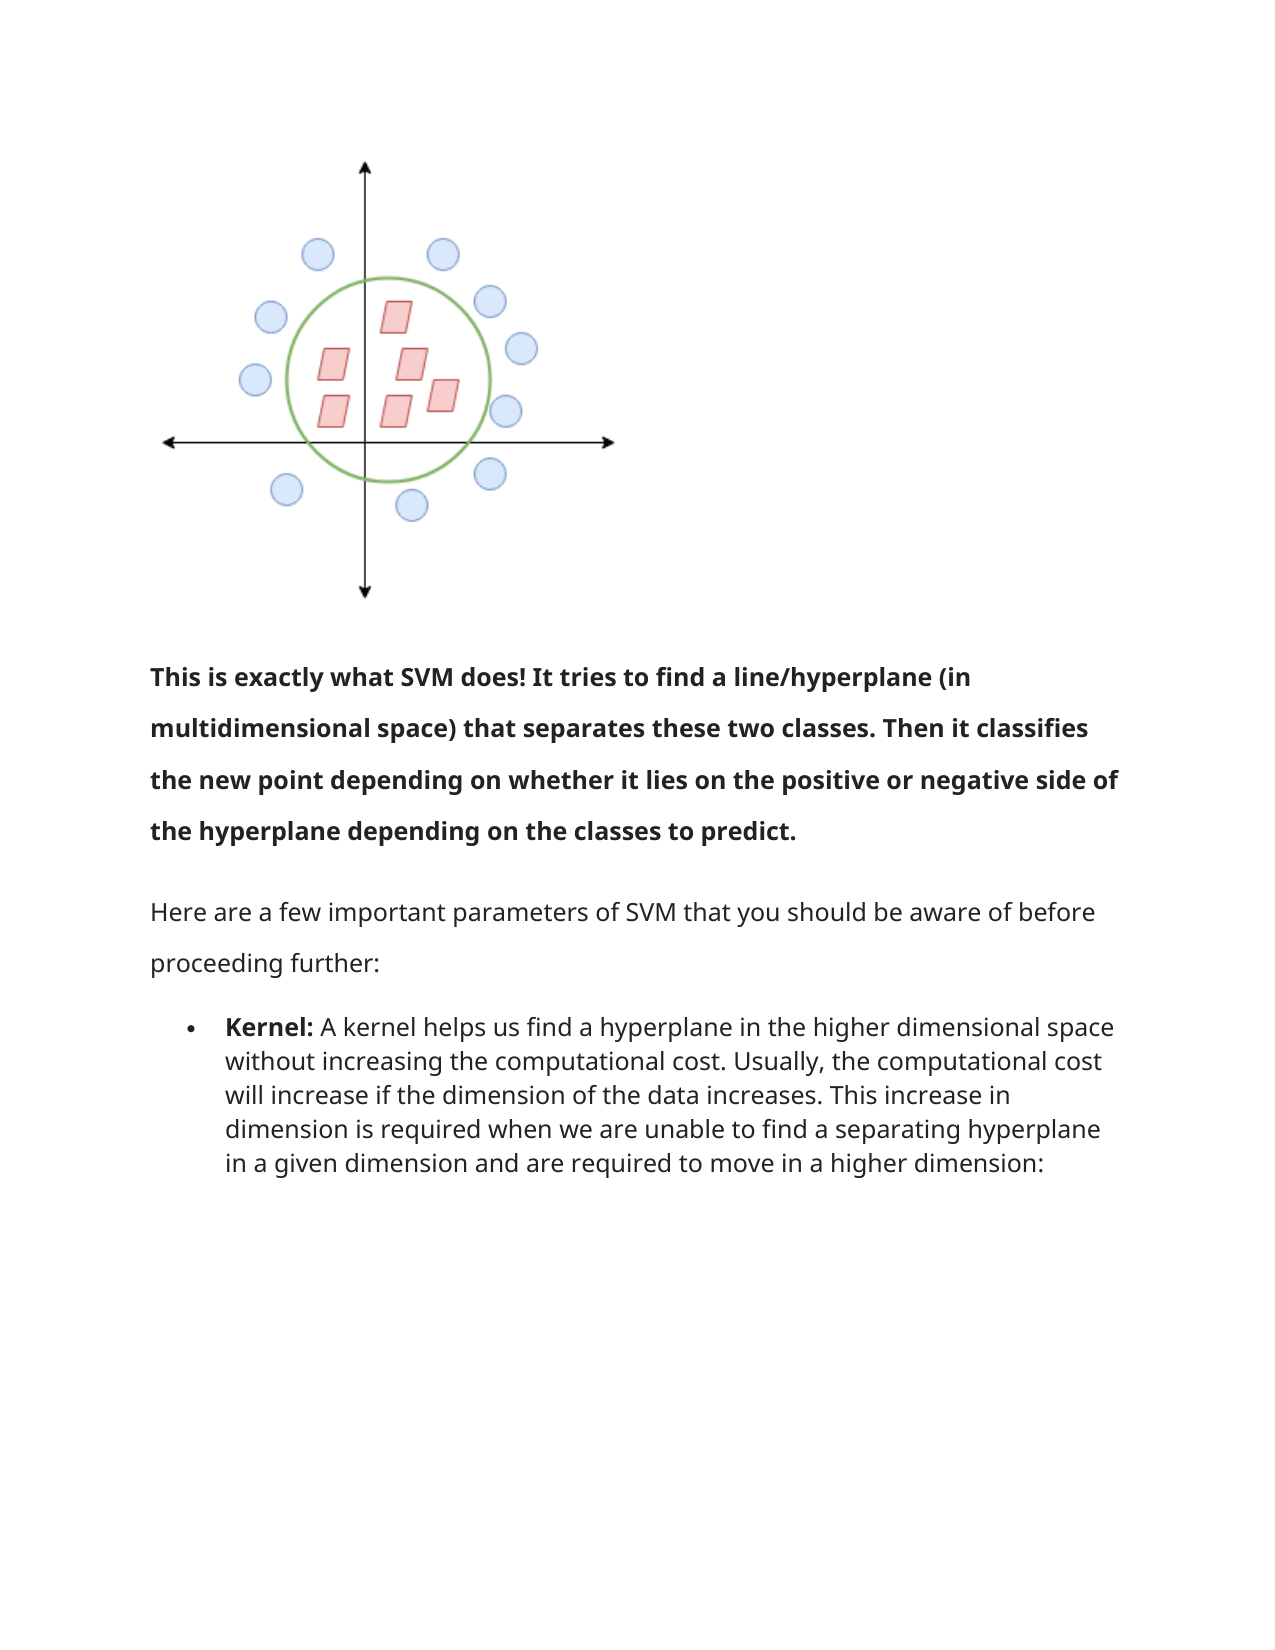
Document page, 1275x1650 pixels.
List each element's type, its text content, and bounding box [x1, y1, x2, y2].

text This is exactly what SVM does! It tries to find a line/hyperplane (in multidimensional space) that separates these two classes. Then it classifies the new point depending on whether it lies on the positive or negative side of the hyperplane depending on the classes to predict. [150, 642, 1125, 848]
text Here are a few important parameters of SVM that you should be aware of before proceeding further: [150, 877, 1125, 980]
picture [150, 150, 629, 613]
list Kernel: A kernel helps us find a hyperplane in the higher dimensional space without increasing the computational cost. Usually, the computational cost will increase if the dimension of the data increases. This increase in dimension is required when we are unable to find a separating hyperplane in a given dimension and are required to move in a higher dimension: [187, 1009, 1125, 1180]
